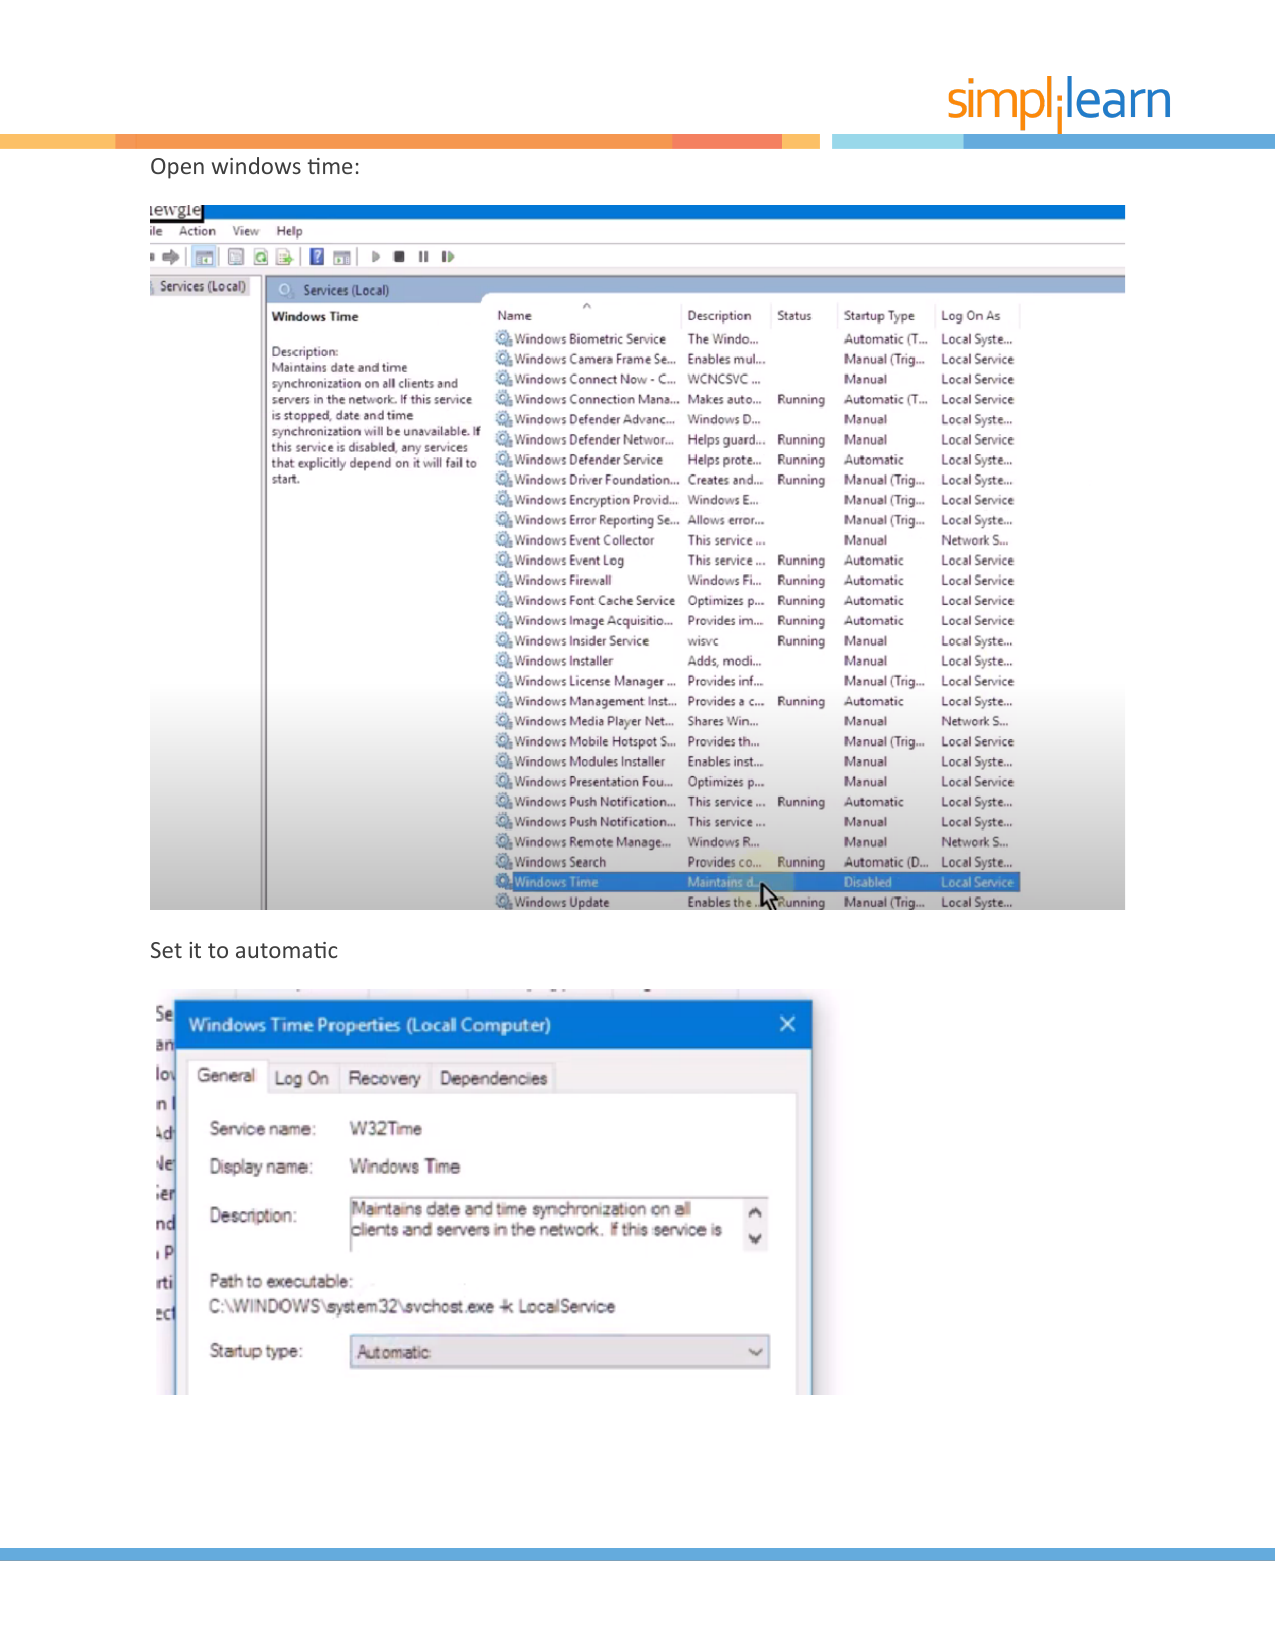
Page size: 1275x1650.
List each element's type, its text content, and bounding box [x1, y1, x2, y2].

text Open windows time: [150, 150, 1125, 181]
picture [150, 205, 1125, 910]
picture [0, 1548, 1275, 1562]
picture [156, 989, 871, 1395]
picture [0, 76, 1275, 149]
text Set it to automatic [150, 934, 1125, 964]
